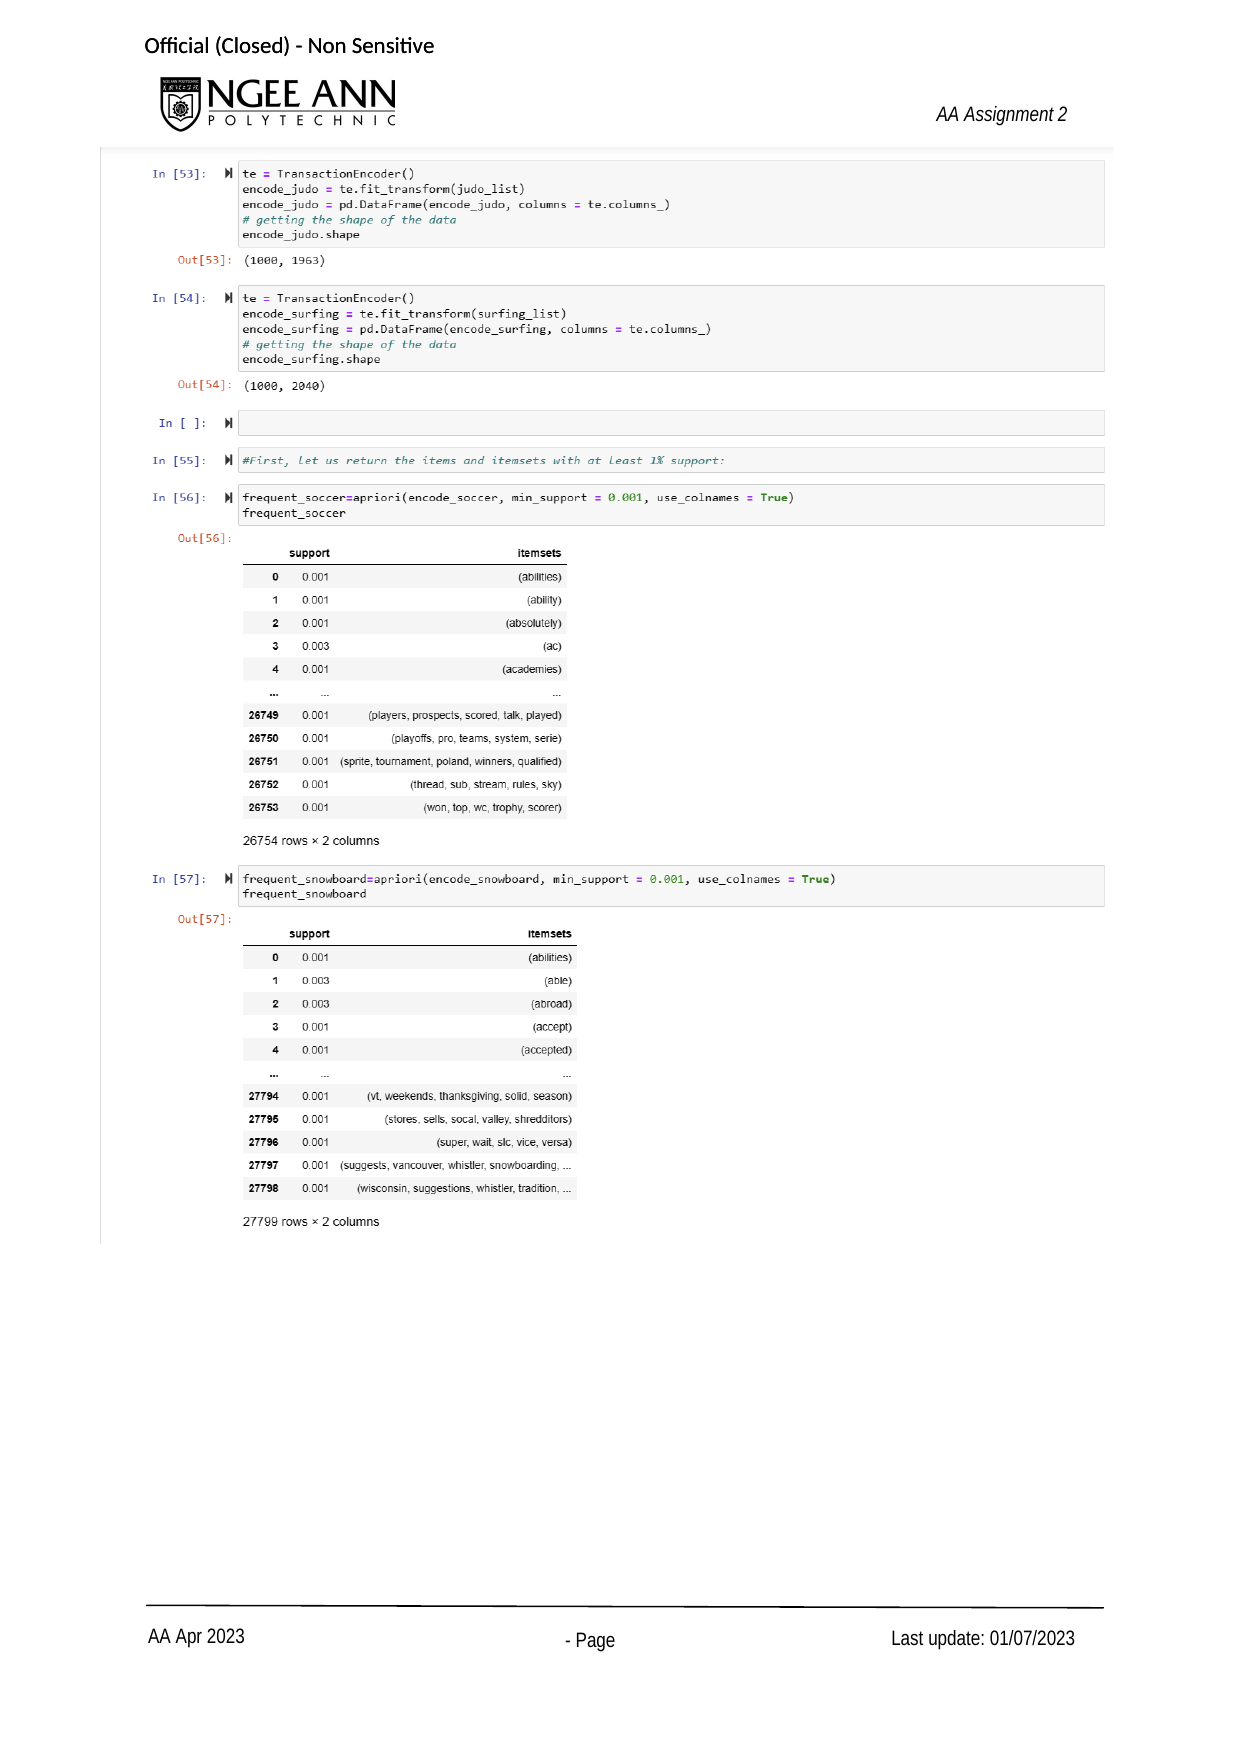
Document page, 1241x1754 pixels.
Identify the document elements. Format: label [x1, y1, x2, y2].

picture [100, 147, 1114, 1244]
picture [160, 77, 395, 132]
